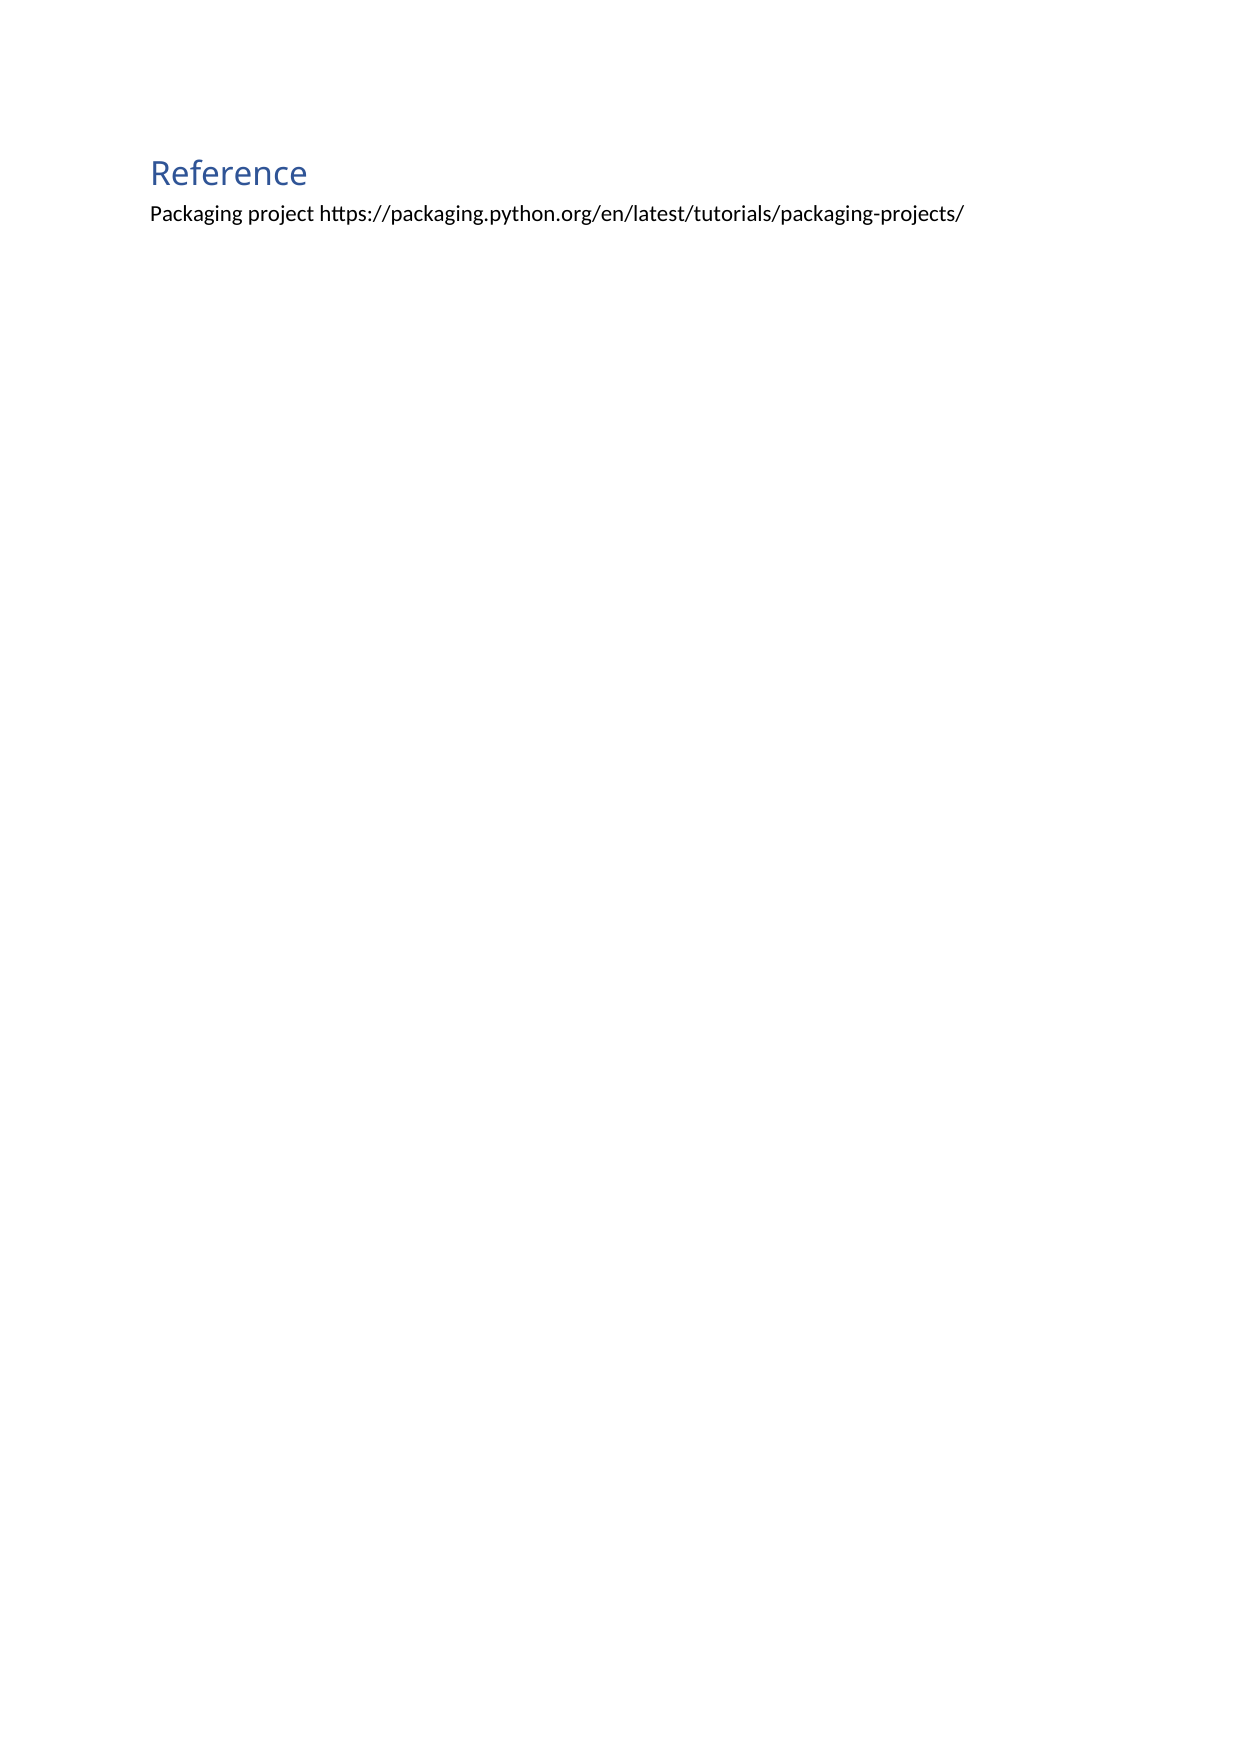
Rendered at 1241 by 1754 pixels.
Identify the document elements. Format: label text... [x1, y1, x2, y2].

subtitle Reference [150, 150, 1090, 195]
text Packaging project https://packaging.python.org/en/latest/tutorials/packaging-projects/ [150, 199, 1090, 227]
